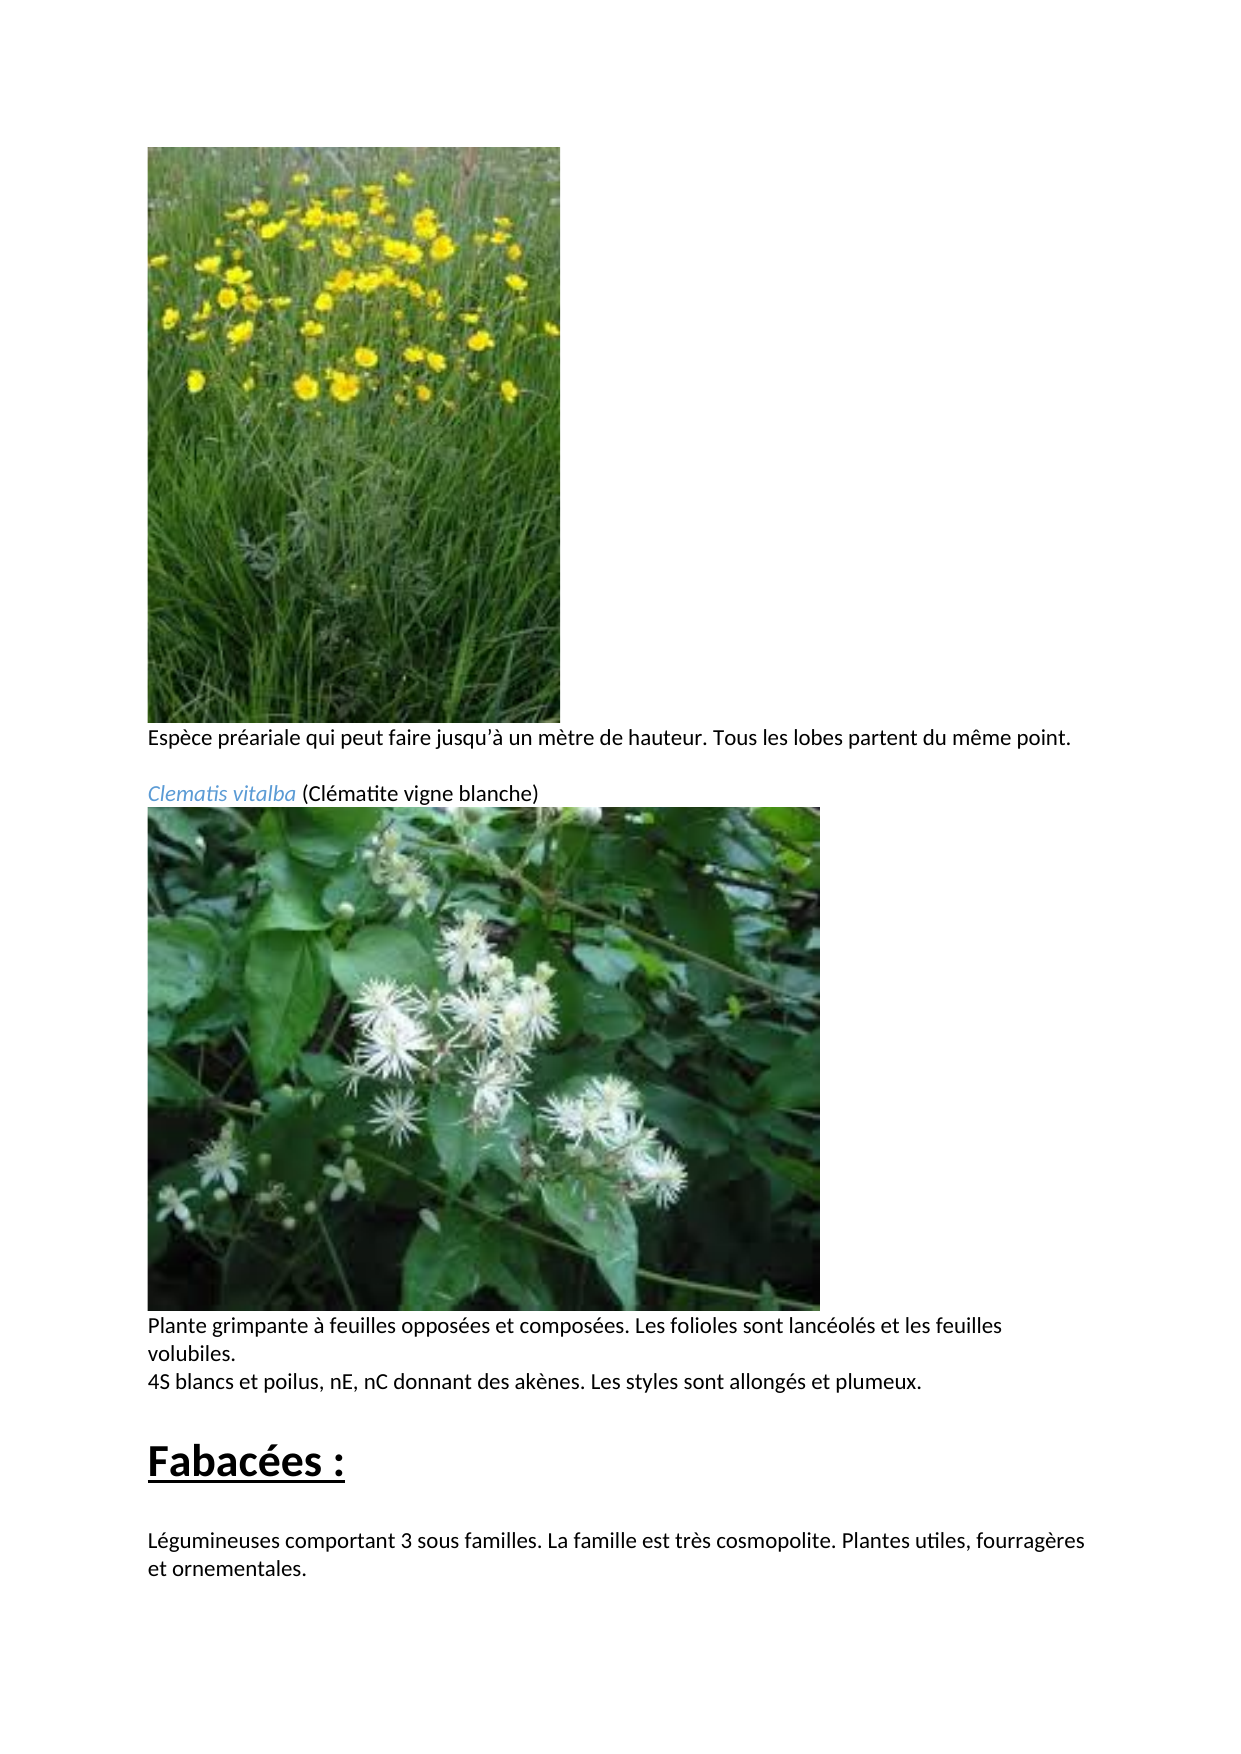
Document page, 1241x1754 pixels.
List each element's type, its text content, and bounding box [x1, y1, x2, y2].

text Espèce préariale qui peut faire jusqu’à un mètre de hauteur. Tous les lobes partent du même point. [148, 723, 1093, 751]
text Plante grimpante à feuilles opposées et composées. Les folioles sont lancéolés et les feuilles volubiles. [148, 1311, 1093, 1367]
picture [147, 807, 820, 1311]
text Clematis vitalba (Clématite vigne blanche) [148, 779, 1093, 807]
picture [147, 147, 561, 723]
text Fabacées : [148, 1432, 1093, 1488]
text 4S blancs et poilus, nE, nC donnant des akènes. Les styles sont allongés et plumeux. [148, 1367, 1093, 1395]
text Légumineuses comportant 3 sous familles. La famille est très cosmopolite. Plantes utiles, fourragères et ornementales. [148, 1526, 1093, 1582]
